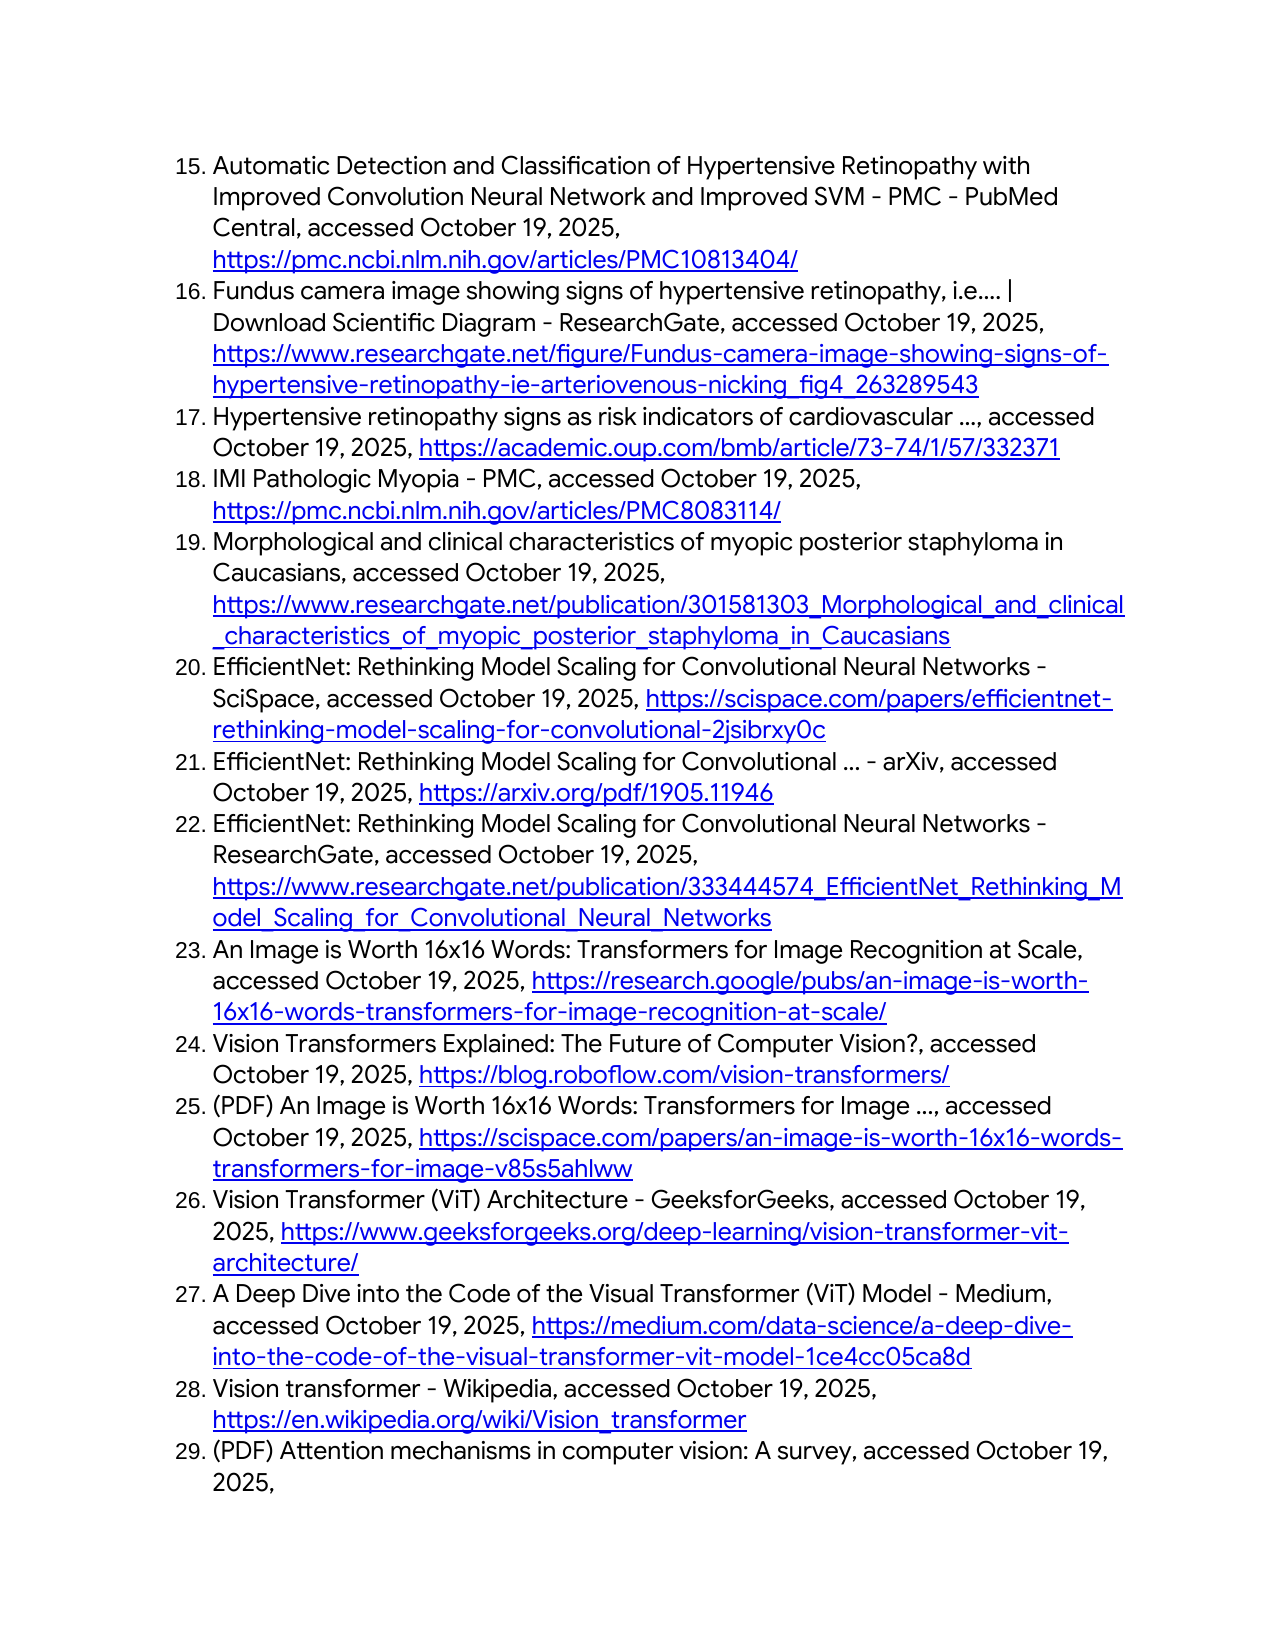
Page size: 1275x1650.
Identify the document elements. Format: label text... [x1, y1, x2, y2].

list Vision Transformer (ViT) Architecture - GeeksforGeeks, accessed October 19, 2025, https://www.geeksforgeeks.org/deep-learning/vision-transformer-vit-architecture/ [175, 1185, 1125, 1279]
list IMI Pathologic Myopia - PMC, accessed October 19, 2025, https://pmc.ncbi.nlm.nih.gov/articles/PMC8083114/ [175, 463, 1125, 526]
list An Image is Worth 16x16 Words: Transformers for Image Recognition at Scale, accessed October 19, 2025, https://research.google/pubs/an-image-is-worth-16x16-words-transformers-for-image-recognition-at-scale/ [175, 934, 1125, 1028]
list EfficientNet: Rethinking Model Scaling for Convolutional Neural Networks - ResearchGate, accessed October 19, 2025, https://www.researchgate.net/publication/333444574_EfficientNet_Rethinking_Model_Scaling_for_Convolutional_Neural_Networks [175, 808, 1125, 934]
list (PDF) An Image is Worth 16x16 Words: Transformers for Image ..., accessed October 19, 2025, https://scispace.com/papers/an-image-is-worth-16x16-words-transformers-for-image-v85s5ahlww [175, 1091, 1125, 1185]
list Vision Transformers Explained: The Future of Computer Vision?, accessed October 19, 2025, https://blog.roboflow.com/vision-transformers/ [175, 1028, 1125, 1091]
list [175, 1436, 1125, 1498]
list EfficientNet: Rethinking Model Scaling for Convolutional ... - arXiv, accessed October 19, 2025, https://arxiv.org/pdf/1905.11946 [175, 746, 1125, 808]
list Morphological and clinical characteristics of myopic posterior staphyloma in Caucasians, accessed October 19, 2025, https://www.researchgate.net/publication/301581303_Morphological_and_clinical_characteristics_of_myopic_posterior_staphyloma_in_Caucasians [175, 526, 1125, 652]
list EfficientNet: Rethinking Model Scaling for Convolutional Neural Networks - SciSpace, accessed October 19, 2025, https://scispace.com/papers/efficientnet-rethinking-model-scaling-for-convolutional-2jsibrxy0c [175, 652, 1125, 746]
list Vision transformer - Wikipedia, accessed October 19, 2025, https://en.wikipedia.org/wiki/Vision_transformer [175, 1373, 1125, 1436]
list Automatic Detection and Classification of Hypertensive Retinopathy with Improved Convolution Neural Network and Improved SVM - PMC - PubMed Central, accessed October 19, 2025, https://pmc.ncbi.nlm.nih.gov/articles/PMC10813404/ [175, 150, 1125, 275]
list A Deep Dive into the Code of the Visual Transformer (ViT) Model - Medium, accessed October 19, 2025, https://medium.com/data-science/a-deep-dive-into-the-code-of-the-visual-transformer-vit-model-1ce4cc05ca8d [175, 1279, 1125, 1373]
list Hypertensive retinopathy signs as risk indicators of cardiovascular ..., accessed October 19, 2025, https://academic.oup.com/bmb/article/73-74/1/57/332371 [175, 401, 1125, 463]
list Fundus camera image showing signs of hypertensive retinopathy, i.e.... | Download Scientific Diagram - ResearchGate, accessed October 19, 2025, https://www.researchgate.net/figure/Fundus-camera-image-showing-signs-of-hypertensive-retinopathy-ie-arteriovenous-nicking_fig4_263289543 [175, 275, 1125, 401]
